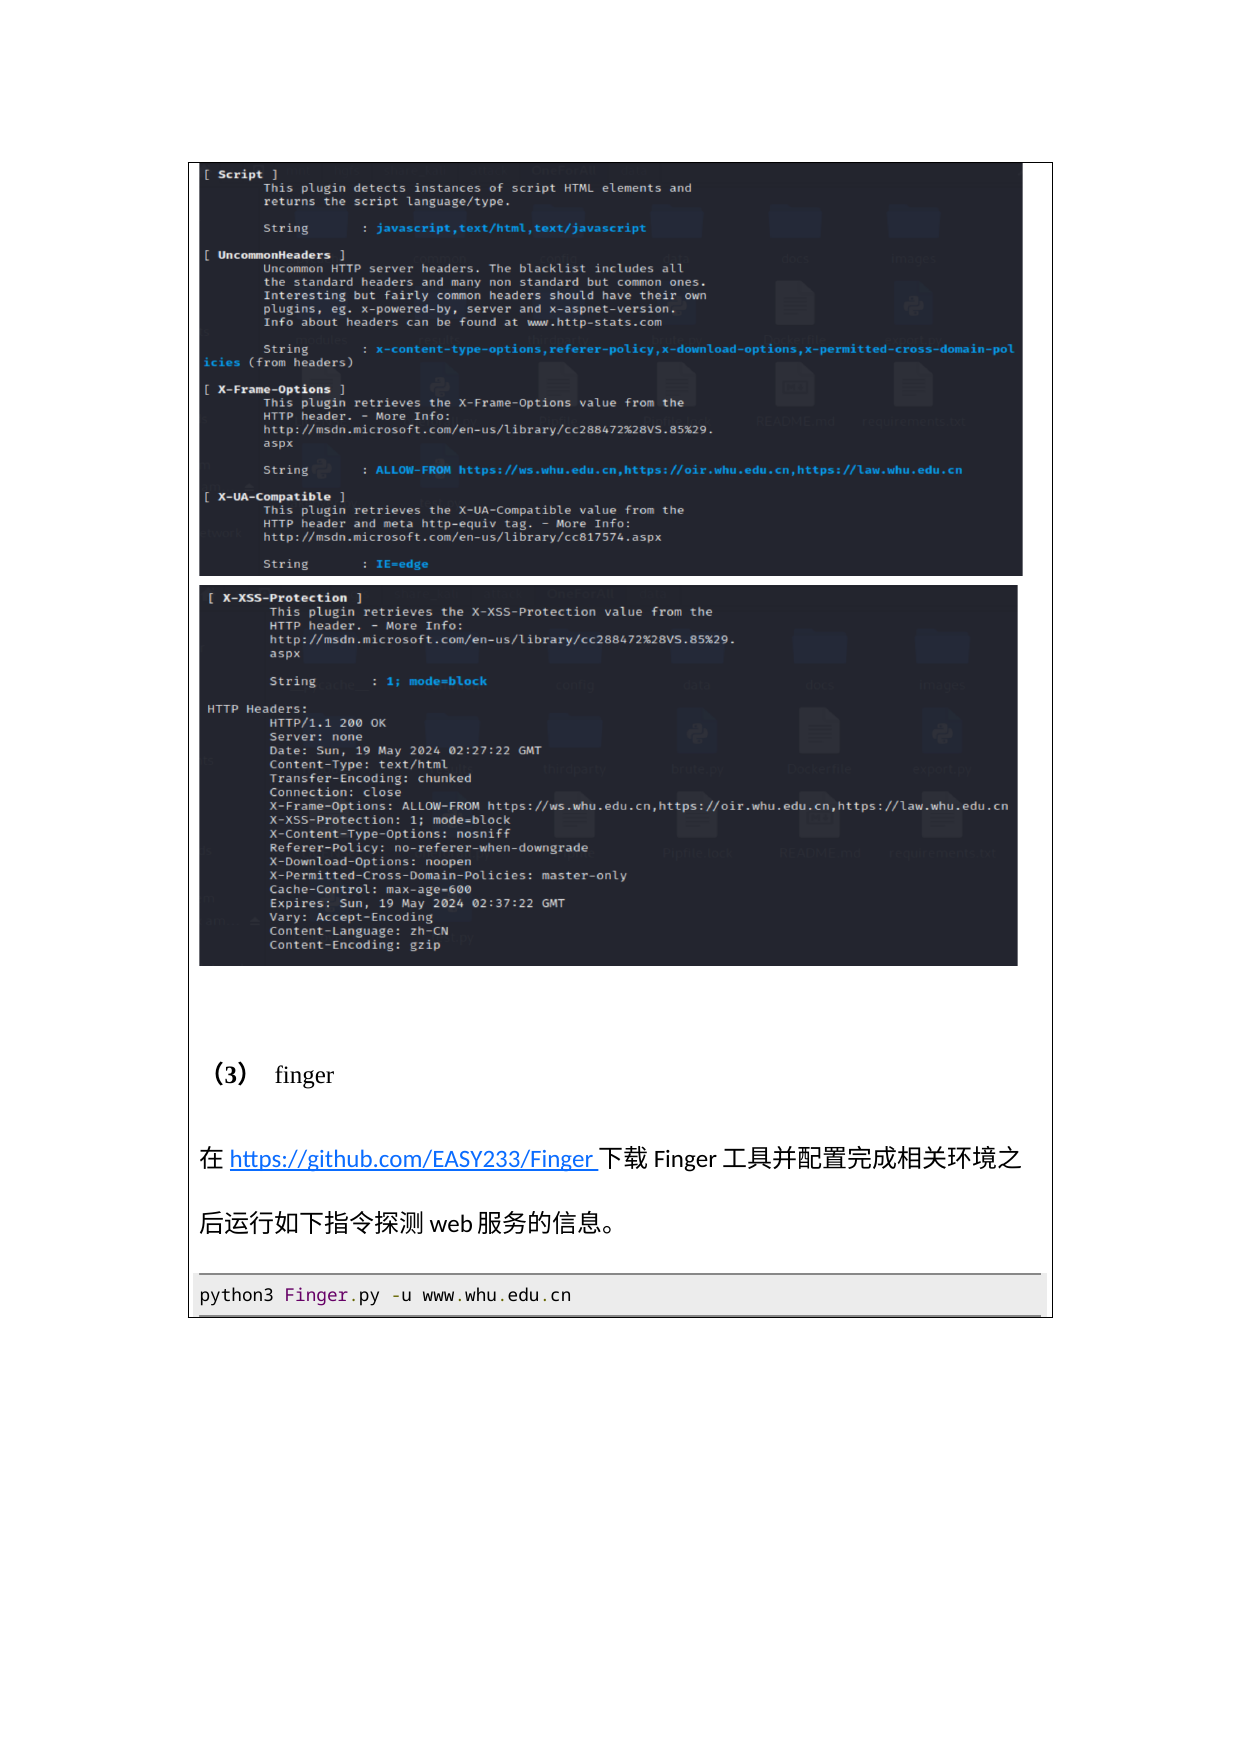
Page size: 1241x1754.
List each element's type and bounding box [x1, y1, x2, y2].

picture [199, 163, 1023, 576]
table_cell [189, 163, 1052, 1317]
picture [199, 585, 1018, 966]
